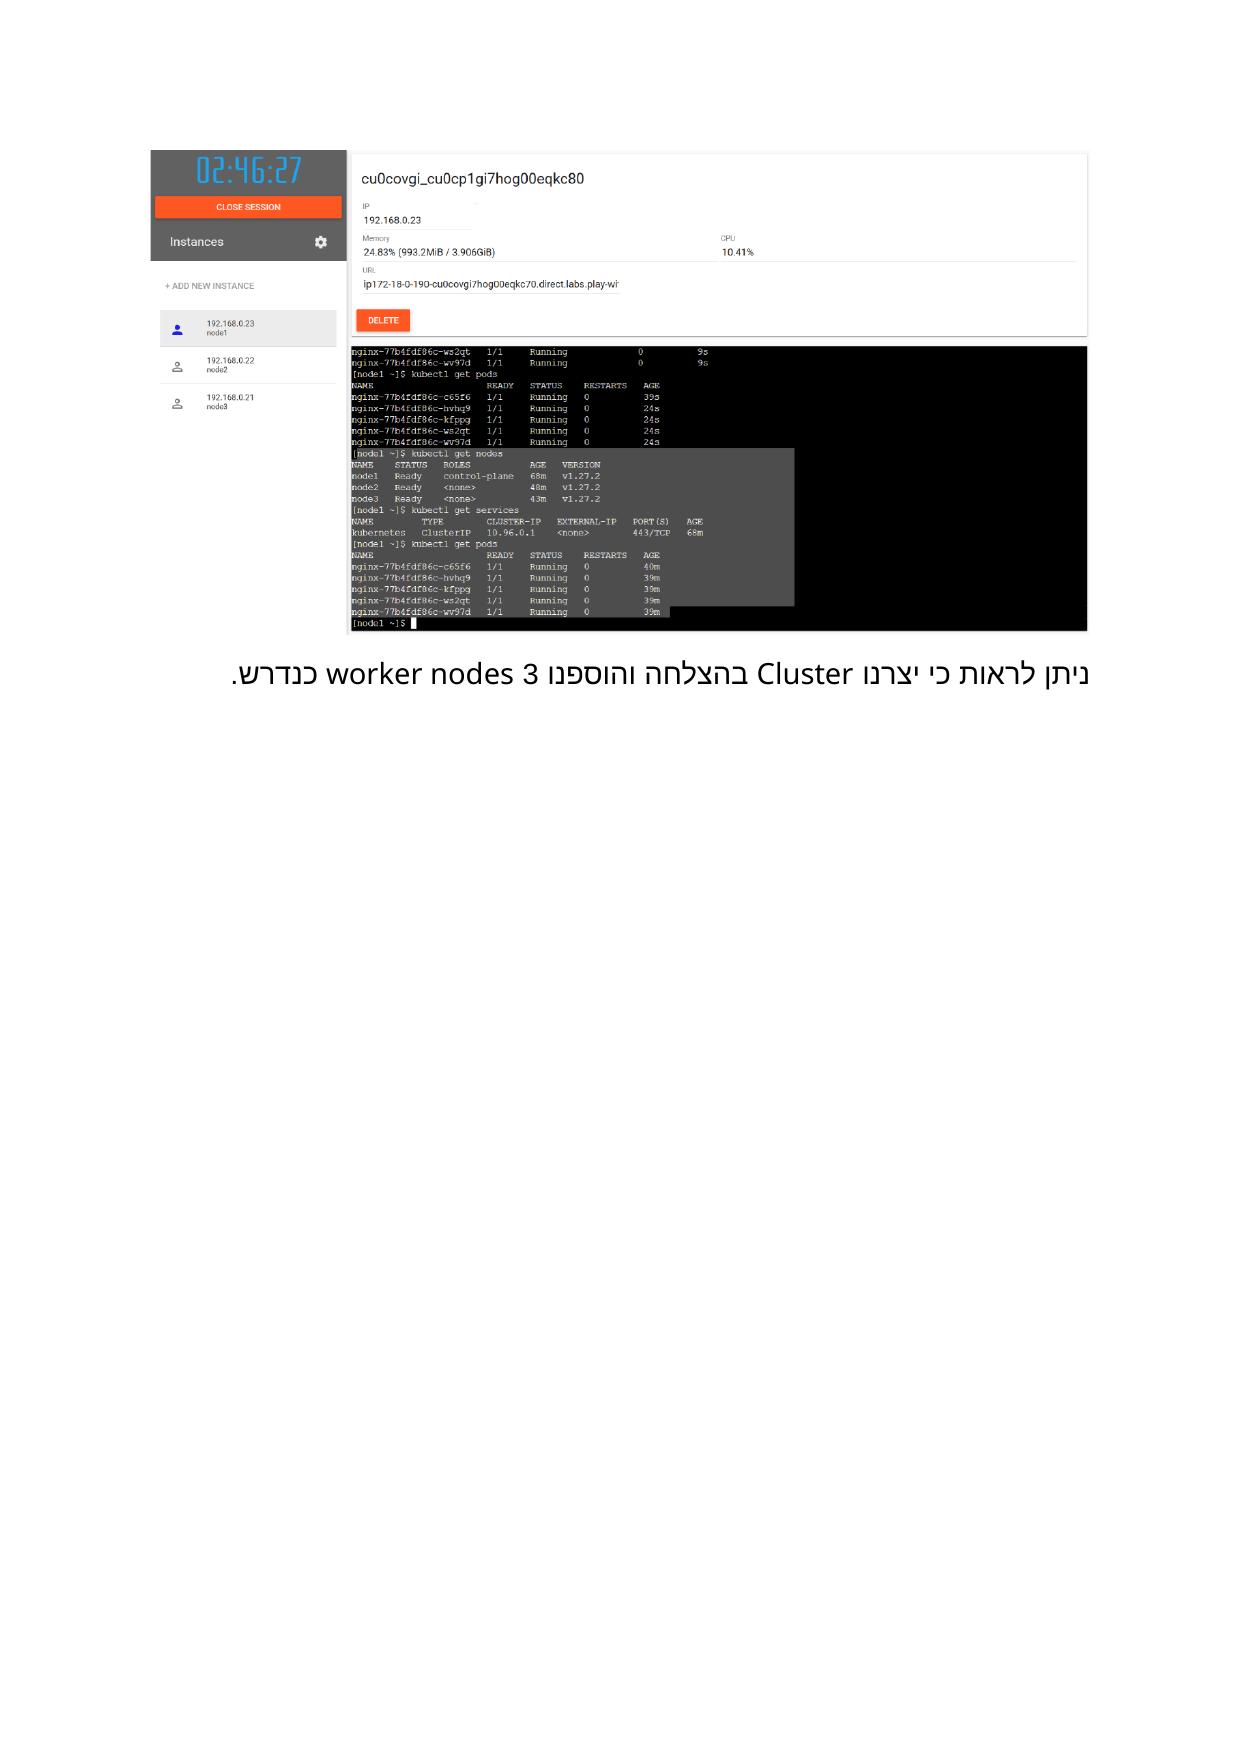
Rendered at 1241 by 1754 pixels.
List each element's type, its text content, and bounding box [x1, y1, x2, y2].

text ניתן לראות כי יצרנו Cluster בהצלחה והוספנו 3 worker nodes כנדרש. [150, 653, 1090, 693]
picture [150, 150, 1090, 635]
